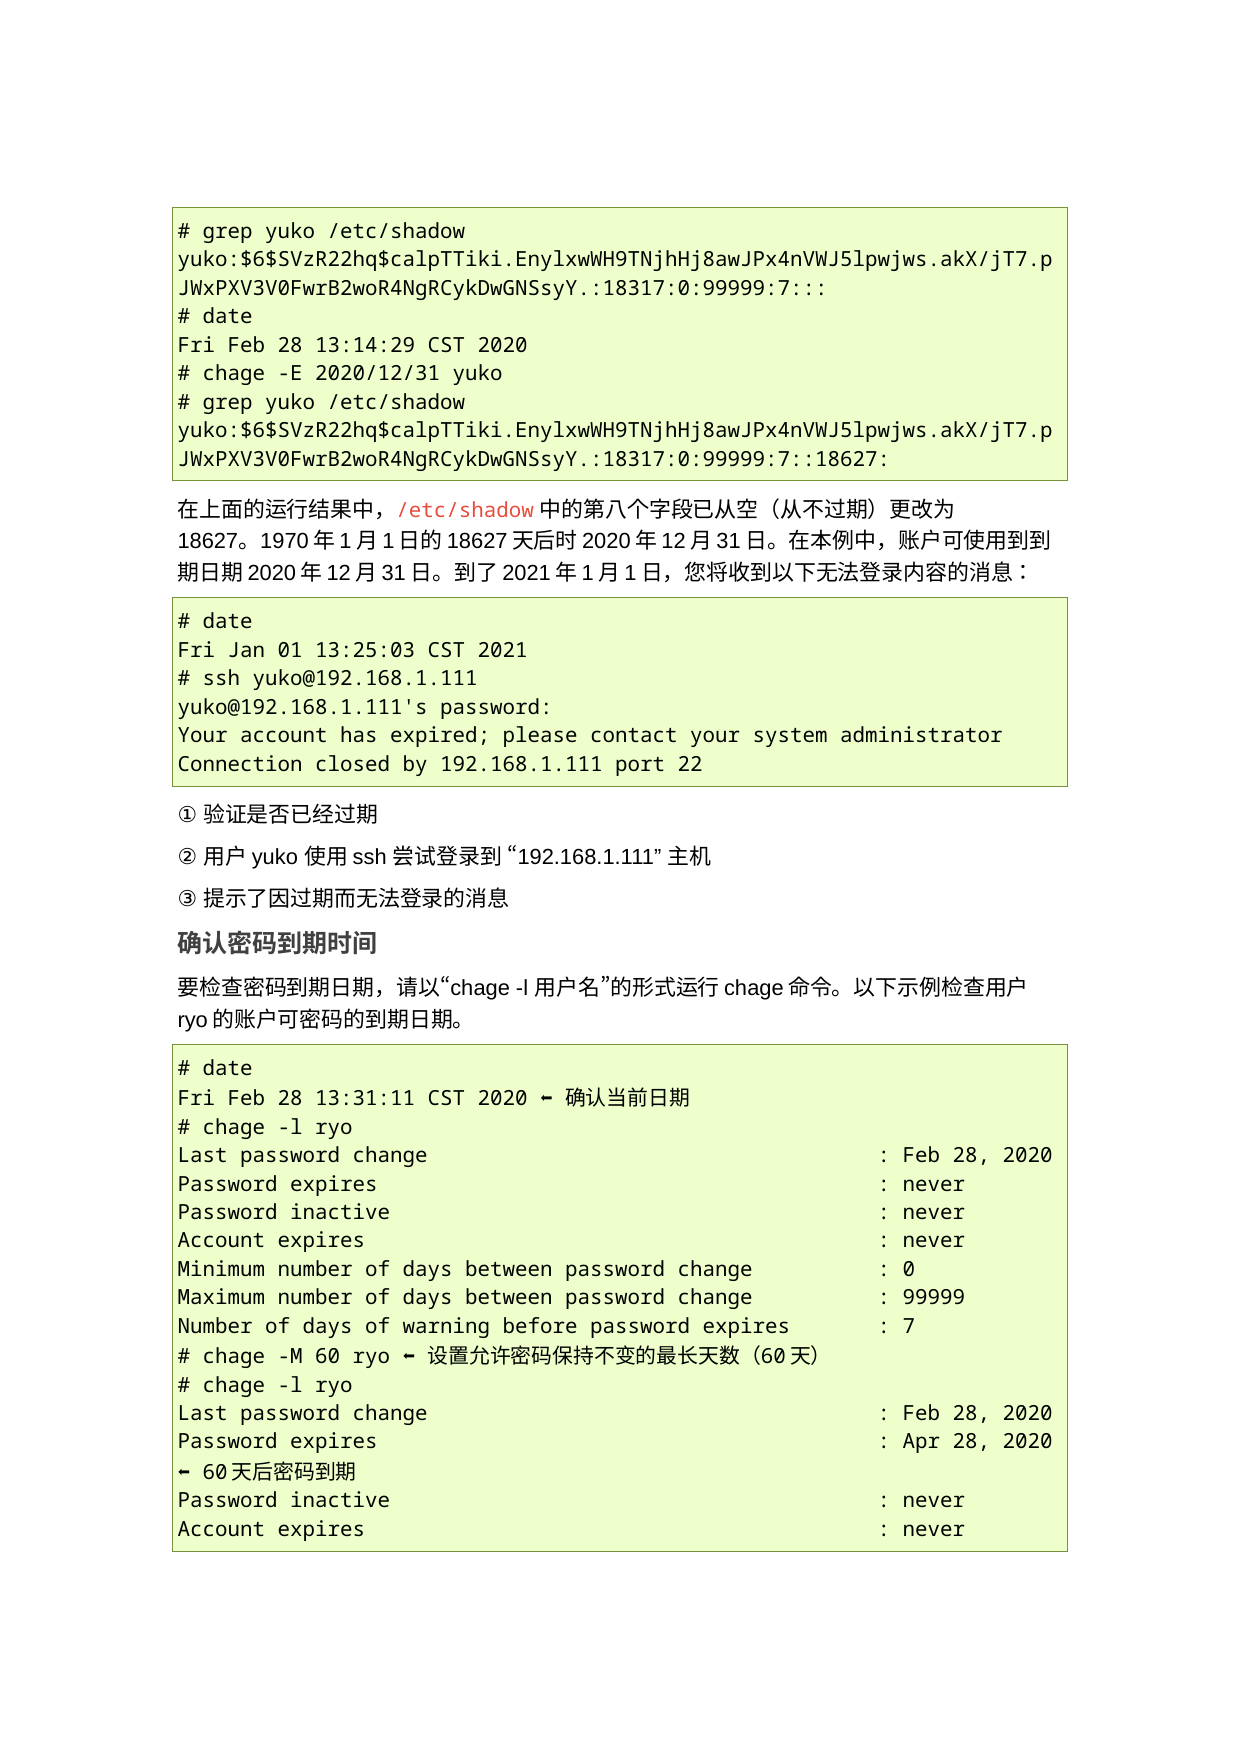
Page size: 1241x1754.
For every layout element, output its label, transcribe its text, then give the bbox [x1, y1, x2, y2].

text 在上面的运行结果中，/etc/shadow 中的第八个字段已从空（从不过期）更改为18627。1970年1月1日的18627天后时2020年12月31日。在本例中，账户可使用到到期日期2020年12月31日。到了2021年1月1日，您将收到以下无法登录内容的消息： [177, 492, 1063, 587]
text 要检查密码到期日期，请以“chage -l 用户名”的形式运行chage命令。以下示例检查用户ryo的账户可密码的到期日期。 [177, 970, 1063, 1033]
subtitle 确认密码到期时间 [177, 923, 1063, 959]
text ② 用户 yuko 使用 ssh 尝试登录到 “192.168.1.111” 主机 [177, 839, 1063, 871]
text # grep yuko /etc/shadow yuko:$6$SVzR22hq$calpTTiki.EnylxwWH9TNjhHj8awJPx4nVWJ5lpwjws.akX/jT7.pJWxPXV3V0FwrB2woR4NgRCykDwGNSsyY.:18317:0:99999:7::: # date Fri Feb 28 13:14:29 CST 2020 # chage -E 2020/12/31 yuko # grep yuko /etc/shadow yuko:$6$SVzR22hq$calpTTiki.EnylxwWH9TNjhHj8awJPx4nVWJ5lpwjws.akX/jT7.pJWxPXV3V0FwrB2woR4NgRCykDwGNSsyY.:18317:0:99999:7::18627: [173, 208, 1067, 480]
text ① 验证是否已经过期 [177, 797, 1063, 829]
text # date Fri Jan 01 13:25:03 CST 2021 # ssh yuko@192.168.1.111 yuko@192.168.1.111's password: Your account has expired; please contact your system administrator Connection closed by 192.168.1.111 port 22 [173, 598, 1067, 786]
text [173, 1045, 1067, 1551]
text ③ 提示了因过期而无法登录的消息 [177, 881, 1063, 913]
